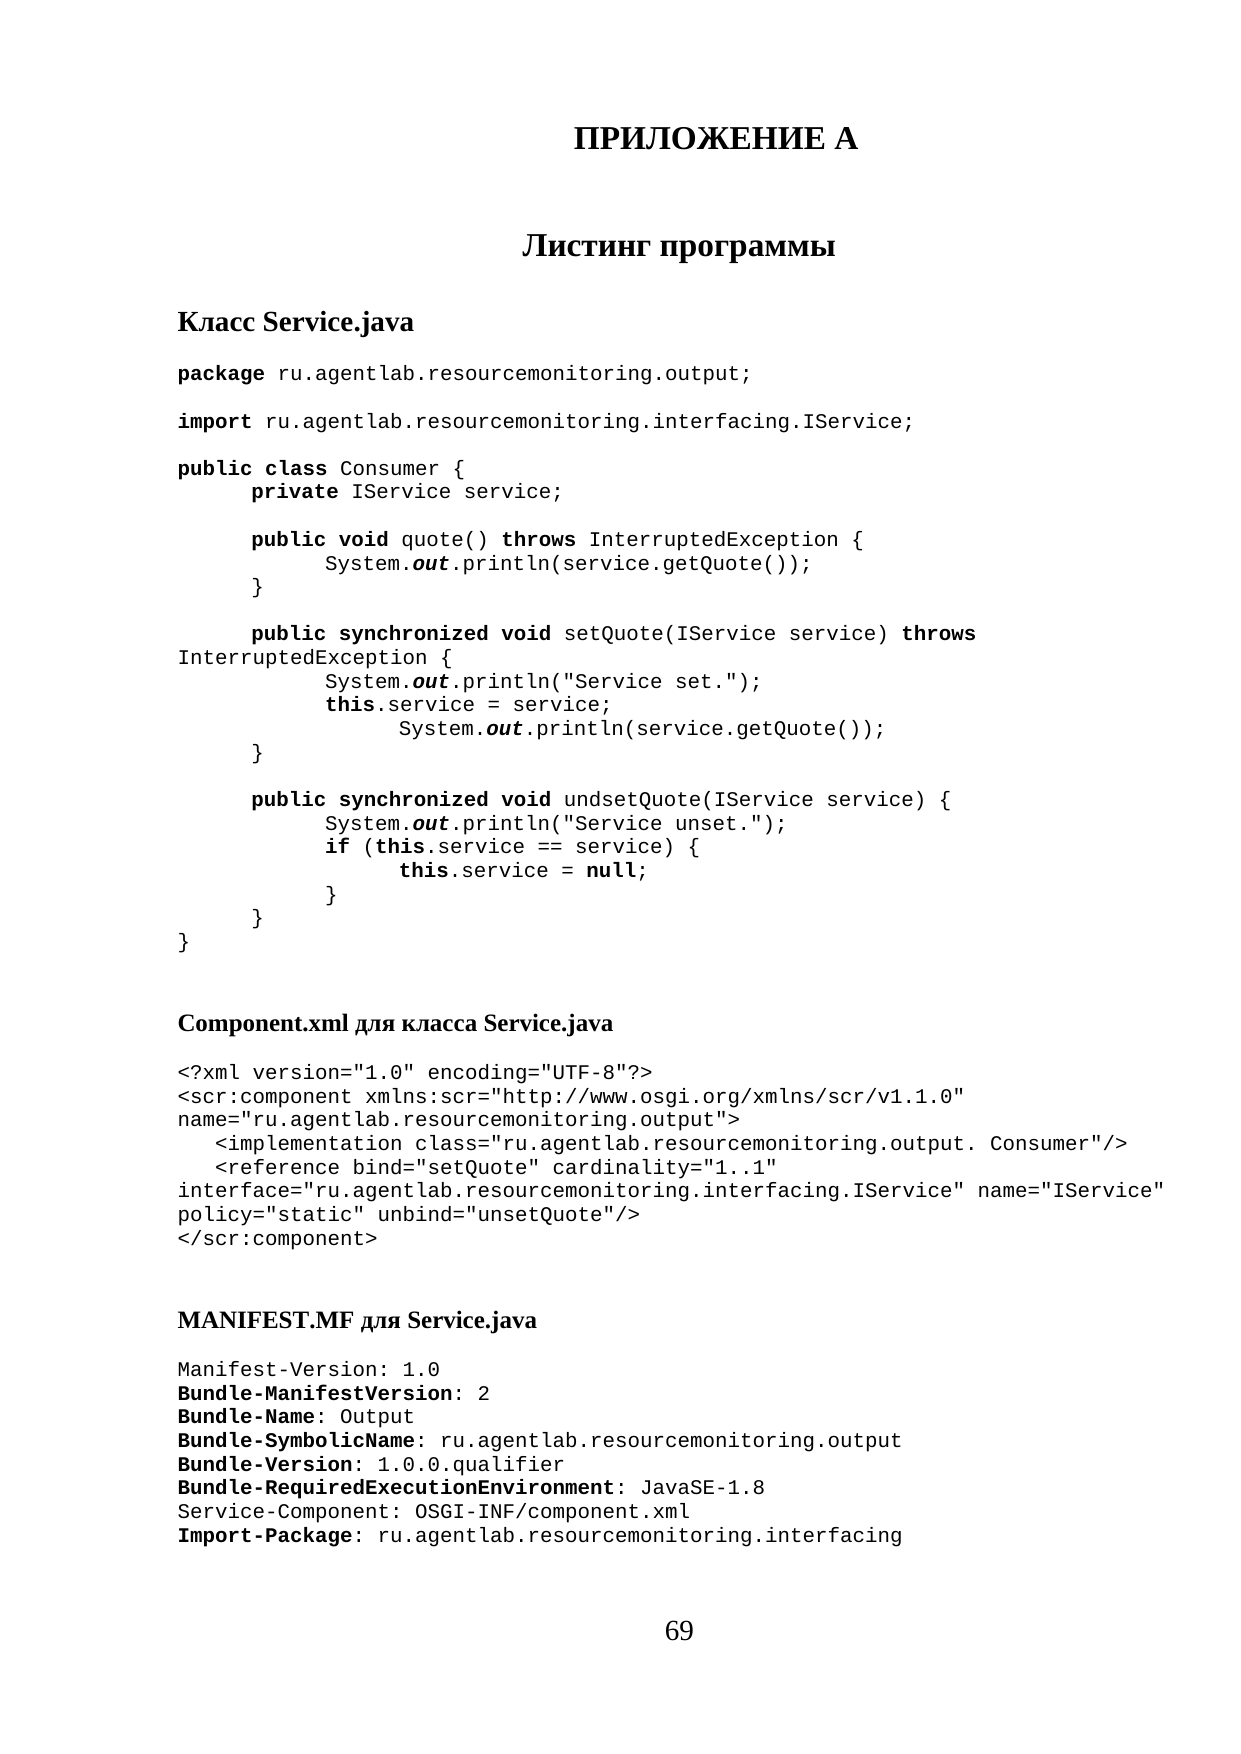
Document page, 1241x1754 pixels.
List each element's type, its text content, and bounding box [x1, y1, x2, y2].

text this.service = service; [177, 694, 1181, 718]
text import ru.agentlab.resourcemonitoring.interfacing.IService; [177, 411, 1181, 434]
text Bundle-Version: 1.0.0.qualifier [177, 1454, 1181, 1477]
subtitle ПРИЛОЖЕНИЕ А [251, 118, 1181, 156]
text private IService service; [177, 482, 1181, 505]
text } [177, 883, 1181, 907]
text Bundle-SymbolicName: ru.agentlab.resourcemonitoring.output [177, 1430, 1181, 1454]
text Import-Package: ru.agentlab.resourcemonitoring.interfacing [177, 1524, 1181, 1548]
text } [177, 742, 1181, 765]
text public class Consumer { [177, 458, 1181, 482]
text Service-Component: OSGI-INF/component.xml [177, 1501, 1181, 1524]
text Класс Service.java [177, 304, 1181, 337]
text public void quote() throws InterruptedException { [177, 529, 1181, 552]
text Bundle-ManifestVersion: 2 [177, 1383, 1181, 1406]
text <implementation class="ru.agentlab.resourcemonitoring.output. Consumer"/> [177, 1133, 1181, 1157]
text MANIFEST.MF для Service.java [177, 1305, 1181, 1334]
text Bundle-Name: Output [177, 1406, 1181, 1430]
text Manifest-Version: 1.0 [177, 1359, 1181, 1383]
text Component.xml для класса Service.java [177, 1008, 1181, 1037]
text </scr:component> [177, 1228, 1181, 1251]
text public synchronized void undsetQuote(IService service) { [177, 789, 1181, 813]
text } [177, 576, 1181, 600]
text } [177, 907, 1181, 931]
text System.out.println(service.getQuote()); [177, 718, 1181, 742]
text System.out.println("Service unset."); [177, 813, 1181, 836]
text package ru.agentlab.resourcemonitoring.output; [177, 363, 1181, 387]
text Bundle-RequiredExecutionEnvironment: JavaSE-1.8 [177, 1477, 1181, 1501]
text public synchronized void setQuote(IService service) throws InterruptedException { [177, 623, 1181, 671]
text if (this.service == service) { [177, 836, 1181, 860]
text System.out.println("Service set."); [177, 671, 1181, 694]
text System.out.println(service.getQuote()); [177, 552, 1181, 576]
text <?xml version="1.0" encoding="UTF-8"?> [177, 1062, 1181, 1086]
text this.service = null; [177, 860, 1181, 883]
text <scr:component xmlns:scr="http://www.osgi.org/xmlns/scr/v1.1.0" name="ru.agentlab.resourcemonitoring.output"> [177, 1086, 1181, 1133]
text <reference bind="setQuote" cardinality="1..1" interface="ru.agentlab.resourcemonitoring.interfacing.IService" name="IService" policy="static" unbind="unsetQuote"/> [177, 1157, 1181, 1228]
text Листинг программы [177, 226, 1181, 264]
text } [177, 931, 1181, 954]
